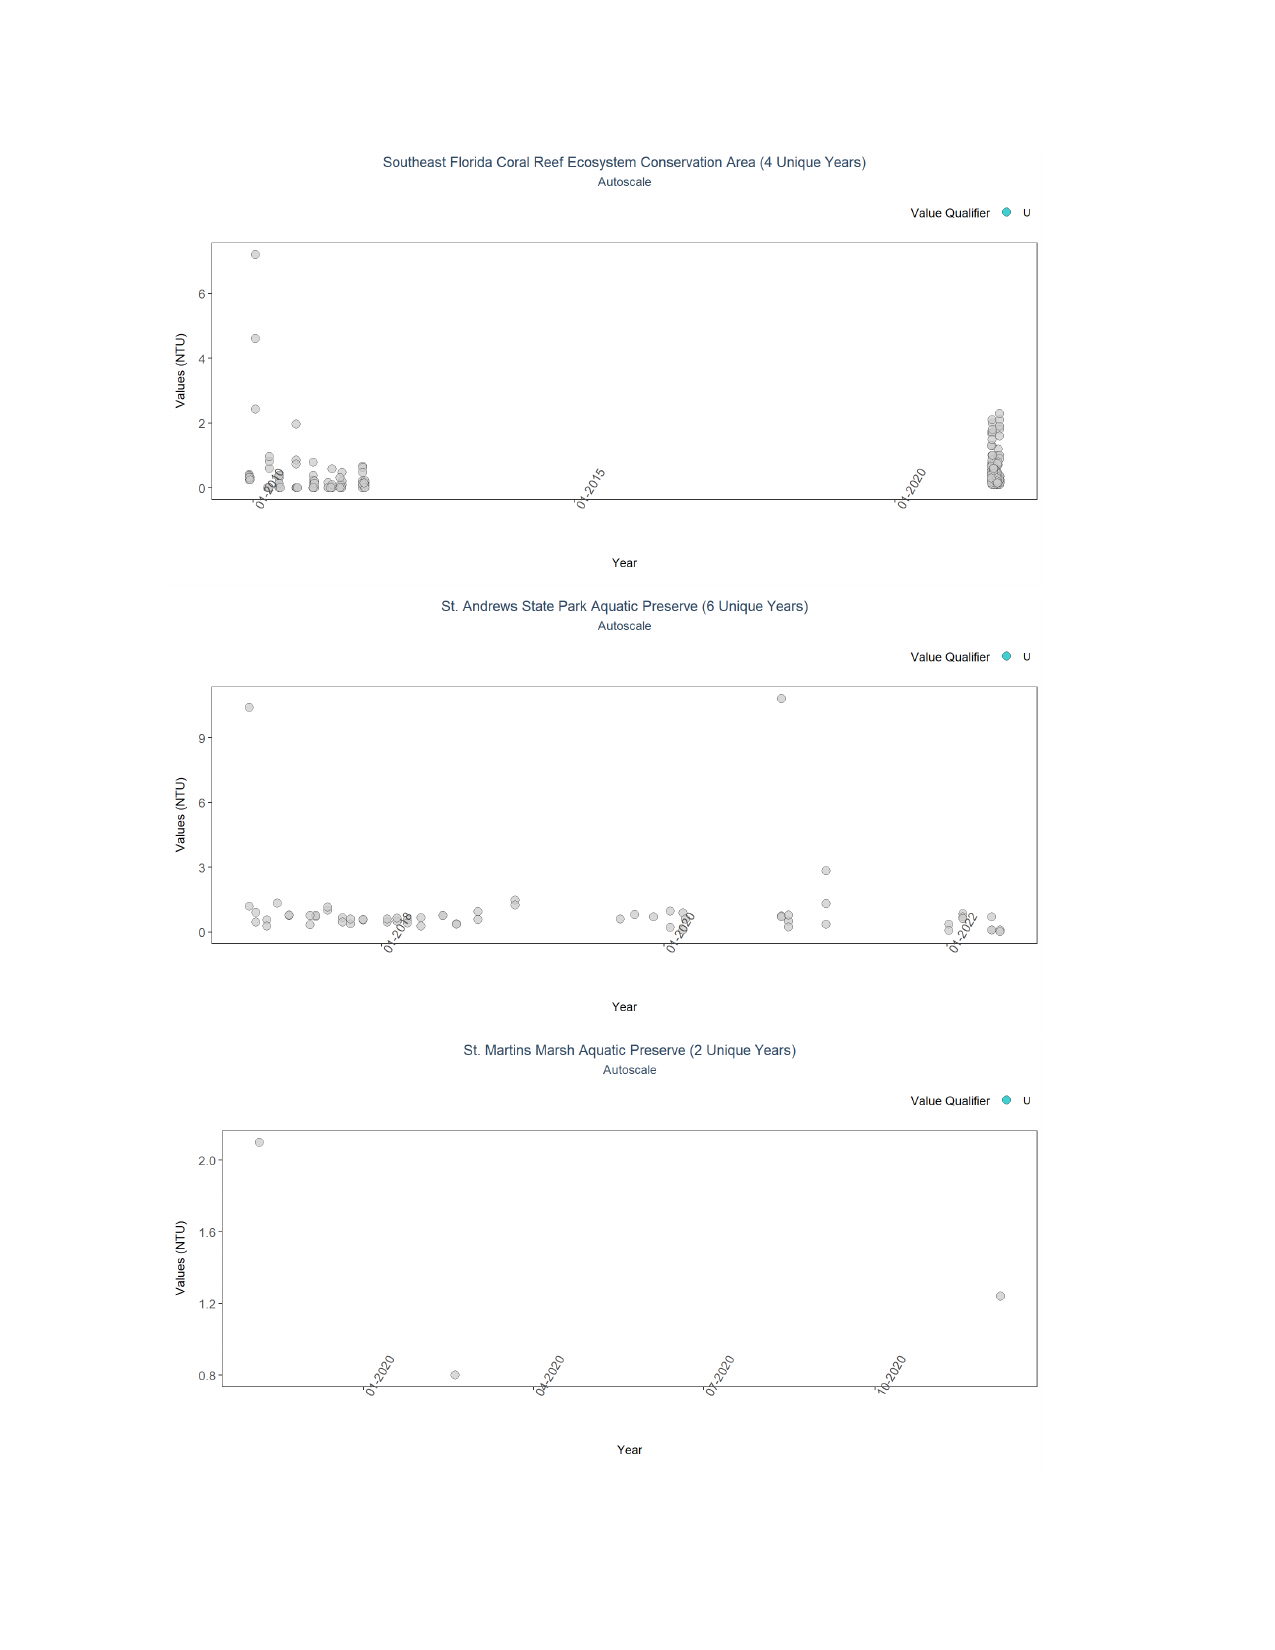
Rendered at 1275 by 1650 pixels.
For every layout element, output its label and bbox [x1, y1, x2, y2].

picture [168, 1037, 1044, 1475]
picture [168, 150, 1044, 588]
picture [168, 593, 1044, 1032]
